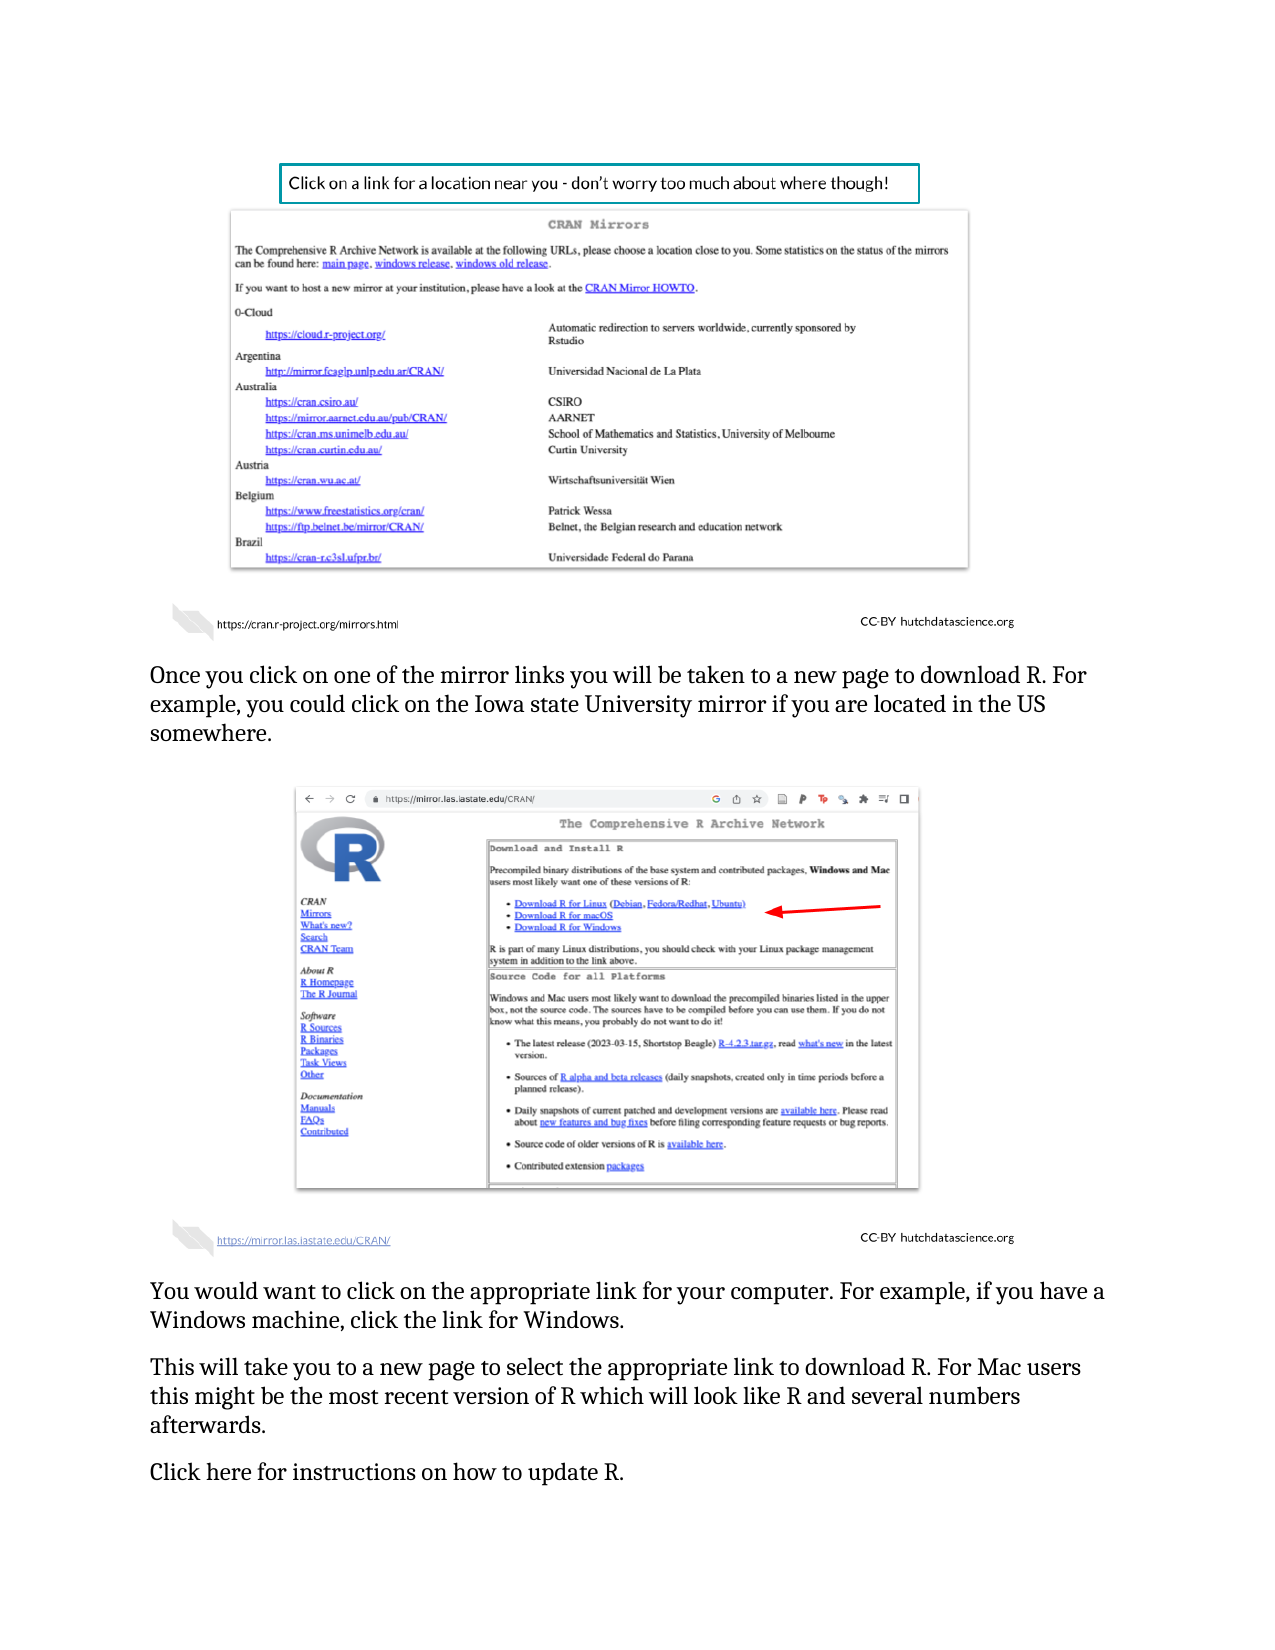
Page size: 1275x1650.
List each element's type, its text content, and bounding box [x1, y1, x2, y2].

picture [168, 150, 1044, 643]
text You would want to click on the appropriate link for your computer. For example, if you have a Windows machine, click the link for Windows. [150, 1277, 1125, 1334]
text Once you click on one of the mirror links you will be taken to a new page to download R. For example, you could click on the Iowa state University mirror if you are located in the US somewhere. [150, 661, 1125, 747]
text This will take you to a new page to select the appropriate link to download R. For Mac users this might be the most recent version of R which will look like R and several numbers afterwards. [150, 1353, 1125, 1439]
text Click here for instructions on how to update R. [150, 1458, 1125, 1487]
picture [168, 766, 1044, 1259]
